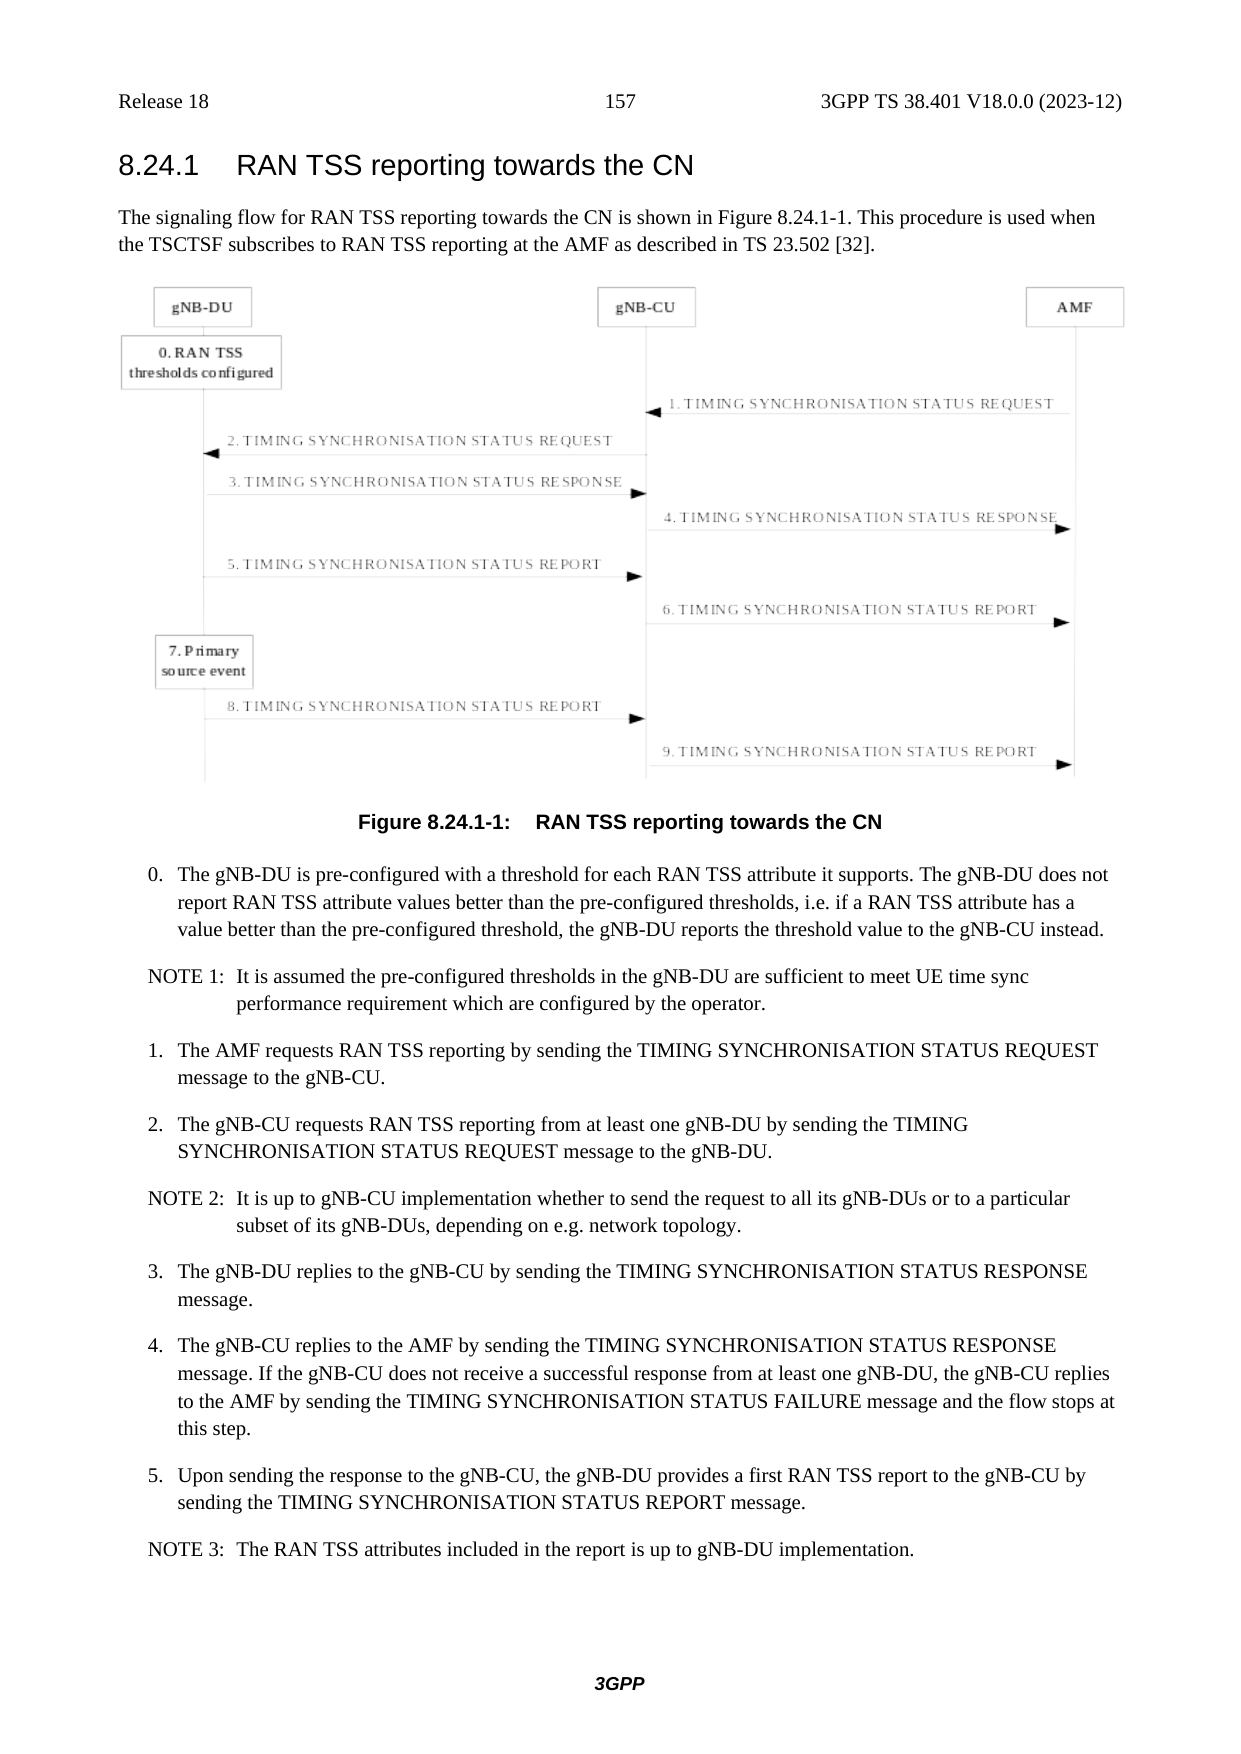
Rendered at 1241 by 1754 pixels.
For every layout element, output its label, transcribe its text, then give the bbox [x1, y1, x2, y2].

text The signaling flow for RAN TSS reporting towards the CN is shown in Figure 8.24.1-1. This procedure is used when the TSCTSF subscribes to RAN TSS reporting at the AMF as described in TS 23.502 [32]. [118, 205, 1122, 256]
text 0. The gNB-DU is pre-configured with a threshold for each RAN TSS attribute it supports. The gNB-DU does not report RAN TSS attribute values better than the pre-configured thresholds, i.e. if a RAN TSS attribute has a value better than the pre-configured threshold, the gNB-DU reports the threshold value to the gNB-CU instead. [148, 862, 1122, 941]
subtitle 8.24.1 RAN TSS reporting towards the CN [118, 147, 1122, 181]
text 5. Upon sending the response to the gNB-CU, the gNB-DU provides a first RAN TSS report to the gNB-CU by sending the TIMING SYNCHRONISATION STATUS REPORT message. [148, 1463, 1122, 1514]
text 2. The gNB-CU requests RAN TSS reporting from at least one gNB-DU by sending the TIMING SYNCHRONISATION STATUS REQUEST message to the gNB-DU. [148, 1112, 1122, 1163]
text 1. The AMF requests RAN TSS reporting by sending the TIMING SYNCHRONISATION STATUS REQUEST message to the gNB-CU. [148, 1038, 1122, 1089]
text Figure 8.24.1-1: RAN TSS reporting towards the CN [118, 809, 1122, 833]
text 3. The gNB-DU replies to the gNB-CU by sending the TIMING SYNCHRONISATION STATUS RESPONSE message. [148, 1259, 1122, 1311]
text NOTE 3: The RAN TSS attributes included in the report is up to gNB-DU implementation. [148, 1537, 1122, 1561]
text 4. The gNB-CU replies to the AMF by sending the TIMING SYNCHRONISATION STATUS RESPONSE message. If the gNB-CU does not receive a successful response from at least one gNB-DU, the gNB-CU replies to the AMF by sending the TIMING SYNCHRONISATION STATUS FAILURE message and the flow stops at this step. [148, 1333, 1122, 1440]
text NOTE 2: It is up to gNB-CU implementation whether to send the request to all its gNB-DUs or to a particular subset of its gNB-DUs, depending on e.g. network topology. [148, 1186, 1122, 1237]
text NOTE 1: It is assumed the pre-configured thresholds in the gNB-DU are sufficient to meet UE time sync performance requirement which are configured by the operator. [148, 964, 1122, 1015]
